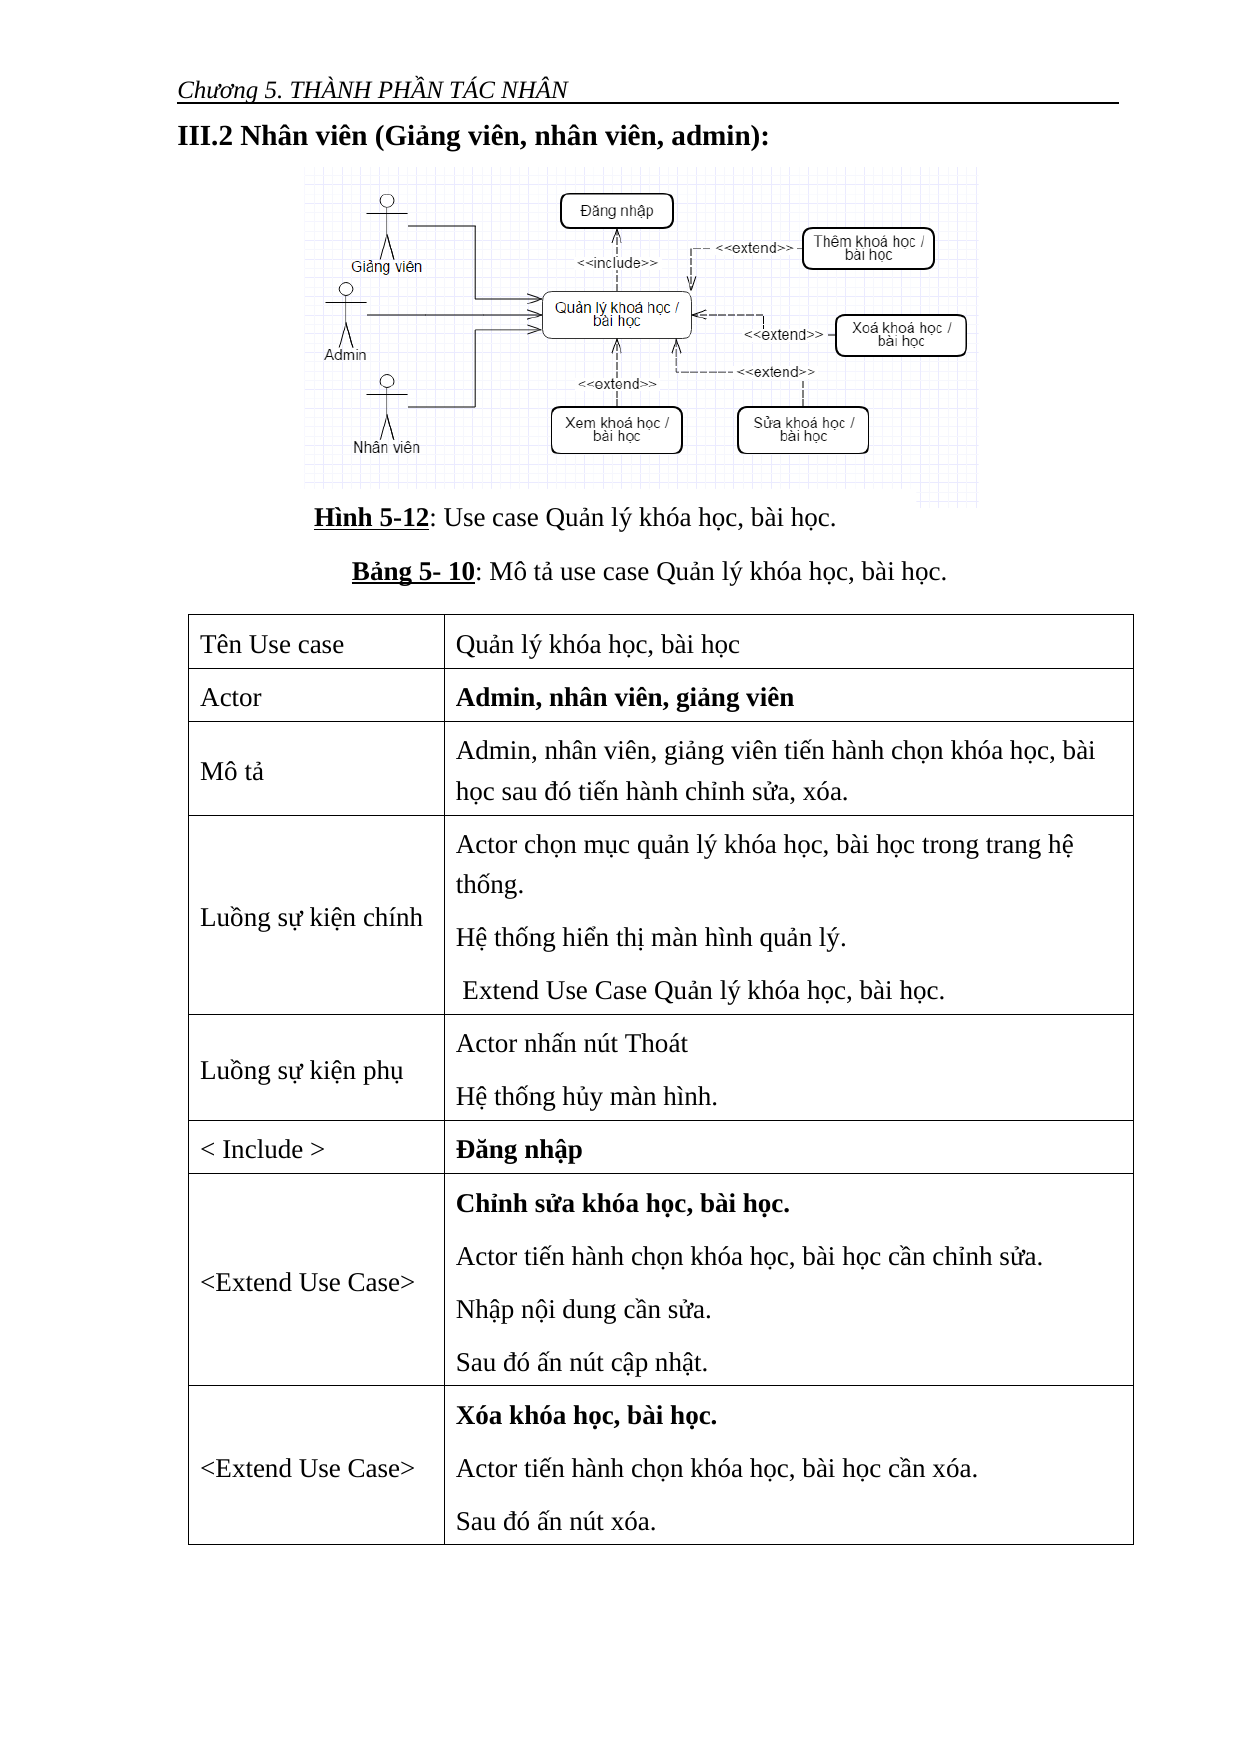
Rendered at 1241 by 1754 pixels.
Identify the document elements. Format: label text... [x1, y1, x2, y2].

table_header Tên Use case [189, 615, 444, 668]
table_header Quản lý khóa học, bài học [445, 615, 1133, 668]
table_cell < Include > [189, 1121, 444, 1173]
table_cell Đăng nhập [445, 1121, 1133, 1173]
table_cell Luồng sự kiện phụ [189, 1015, 444, 1120]
table_cell <Extend Use Case> [189, 1174, 444, 1385]
picture [304, 167, 979, 508]
table_cell Admin, nhân viên, giảng viên tiến hành chọn khóa học, bài học sau đó tiến hành chỉnh sửa, xóa. [445, 722, 1133, 814]
table_cell Actor chọn mục quản lý khóa học, bài học trong trang hệ thống. Hệ thống hiển thị màn hình quản lý. Extend Use Case Quản lý khóa học, bài học. [445, 816, 1133, 1014]
table_cell Actor nhấn nút Thoát Hệ thống hủy màn hình. [445, 1015, 1133, 1120]
table_cell Actor [189, 669, 444, 721]
table_cell Chỉnh sửa khóa học, bài học. Actor tiến hành chọn khóa học, bài học cần chỉnh sửa. Nhập nội dung cần sửa. Sau đó ấn nút cập nhật. [445, 1174, 1133, 1385]
subtitle III.2 Nhân viên (Giảng viên, nhân viên, admin): [177, 118, 1122, 152]
table_cell Mô tả [189, 722, 444, 814]
table_cell Admin, nhân viên, giảng viên [445, 669, 1133, 721]
table_cell <Extend Use Case> [189, 1386, 444, 1544]
table_cell Xóa khóa học, bài học. Actor tiến hành chọn khóa học, bài học cần xóa. Sau đó ấn nút xóa. [445, 1386, 1133, 1544]
table_cell Luồng sự kiện chính [189, 816, 444, 1014]
